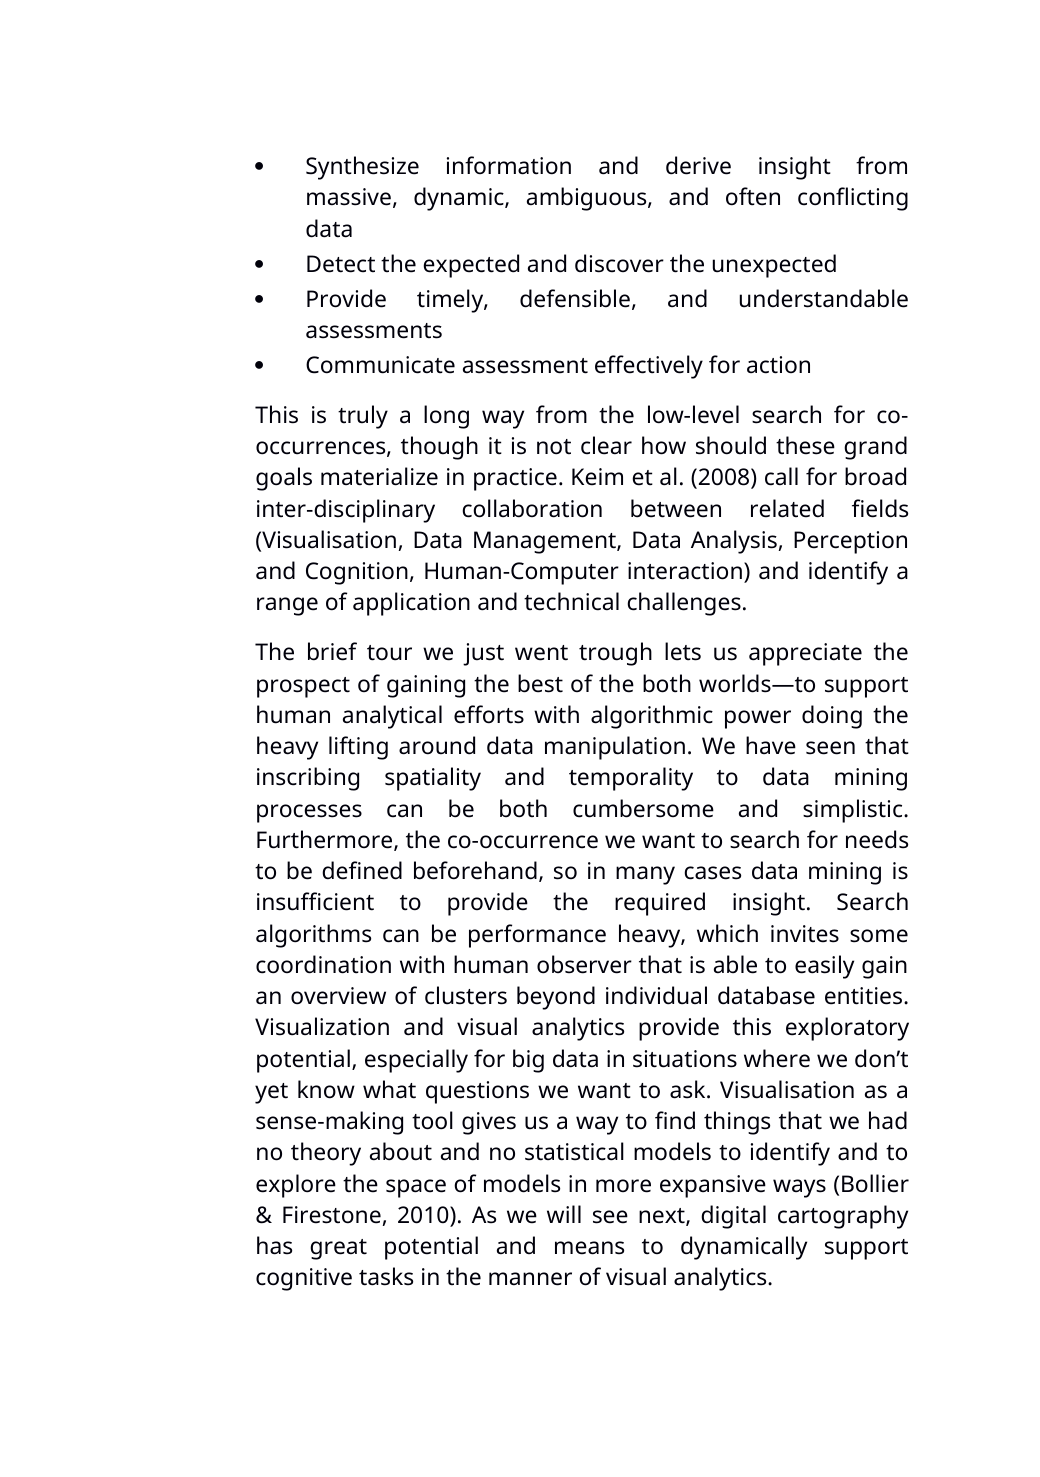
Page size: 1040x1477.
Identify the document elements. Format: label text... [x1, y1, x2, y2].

text The brief tour we just went trough lets us appreciate the prospect of gaining the best of the both worlds—to support human analytical efforts with algorithmic power doing the heavy lifting around data manipulation. We have seen that inscribing spatiality and temporality to data mining processes can be both cumbersome and simplistic. Furthermore, the co-occurrence we want to search for needs to be defined beforehand, so in many cases data mining is insufficient to provide the required insight. Search algorithms can be performance heavy, which invites some coordination with human observer that is able to easily gain an overview of clusters beyond individual database entities. Visualization and visual analytics provide this exploratory potential, especially for big data in situations where we don’t yet know what questions we want to ask. Visualisation as a sense-making tool gives us a way to find things that we had no theory about and no statistical models to identify and to explore the space of models in more expansive ways (Bollier & Firestone, 2010). As we will see next, digital cartography has great potential and means to dynamically support cognitive tasks in the manner of visual analytics. [255, 636, 910, 1292]
list Provide timely, defensible, and understandable assessments [255, 282, 910, 345]
list Synthesize information and derive insight from massive, dynamic, ambiguous, and often conflicting data [255, 150, 910, 244]
list Communicate assessment effectively for action [255, 349, 910, 380]
text This is truly a long way from the low-level search for co-occurrences, though it is not clear how should these grand goals materialize in practice. Keim et al. (2008) call for broad inter-disciplinary collaboration between related fields (Visualisation, Data Management, Data Analysis, Perception and Cognition, Human-Computer interaction) and identify a range of application and technical challenges. [255, 399, 910, 617]
list Detect the expected and discover the unexpected [255, 247, 910, 279]
